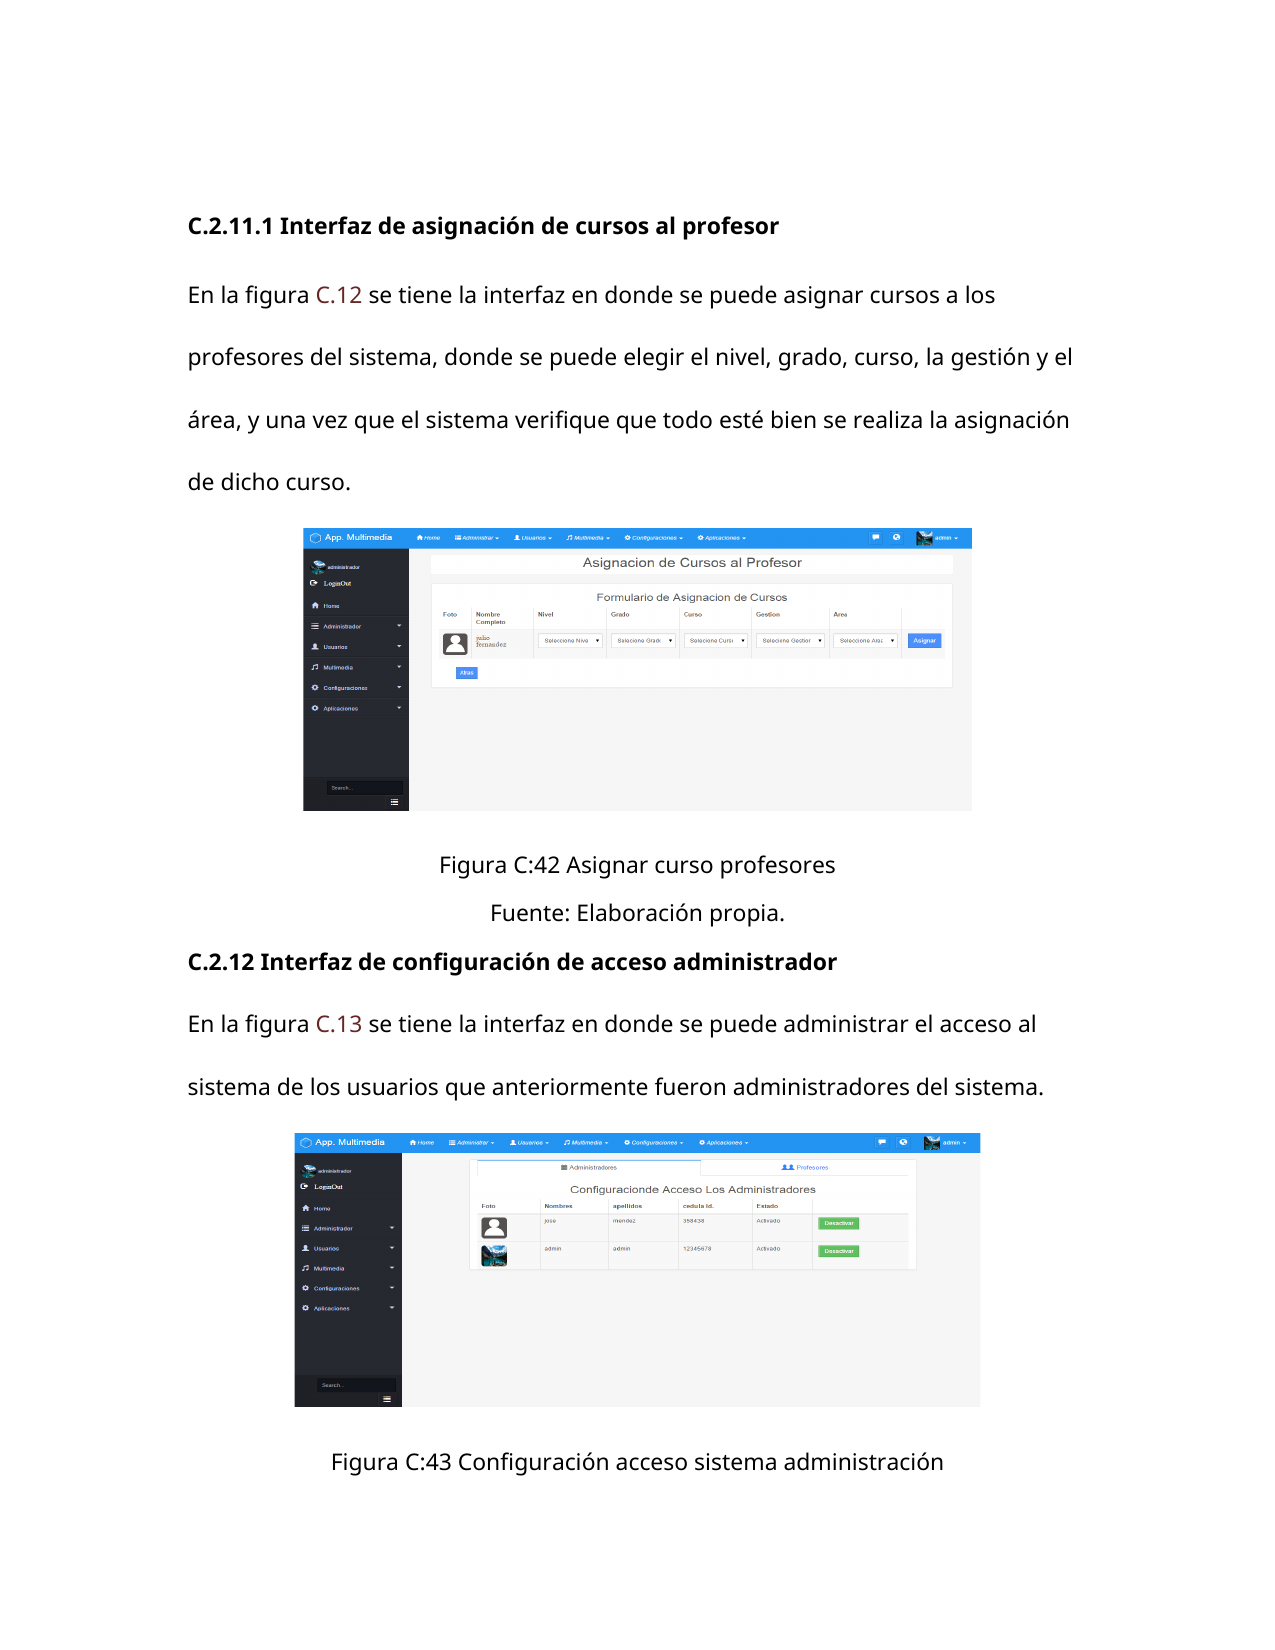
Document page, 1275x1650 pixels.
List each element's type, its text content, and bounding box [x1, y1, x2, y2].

subtitle C.2.12 Interfaz de configuración de acceso administrador [187, 946, 1087, 977]
text En la figura C.12 se tiene la interfaz en donde se puede asignar cursos a los profesores del sistema, donde se puede elegir el nivel, grado, curso, la gestión y el área, y una vez que el sistema verifique que todo esté bien se realiza la asignación de dicho curso. [187, 279, 1087, 497]
text En la figura C.13 se tiene la interfaz en donde se puede administrar el acceso al sistema de los usuarios que anteriormente fueron administradores del sistema. [187, 1008, 1087, 1102]
subtitle C.2.11.1 Interfaz de asignación de cursos al profesor [187, 210, 1087, 241]
text Fuente: Elaboración propia. [187, 897, 1087, 928]
